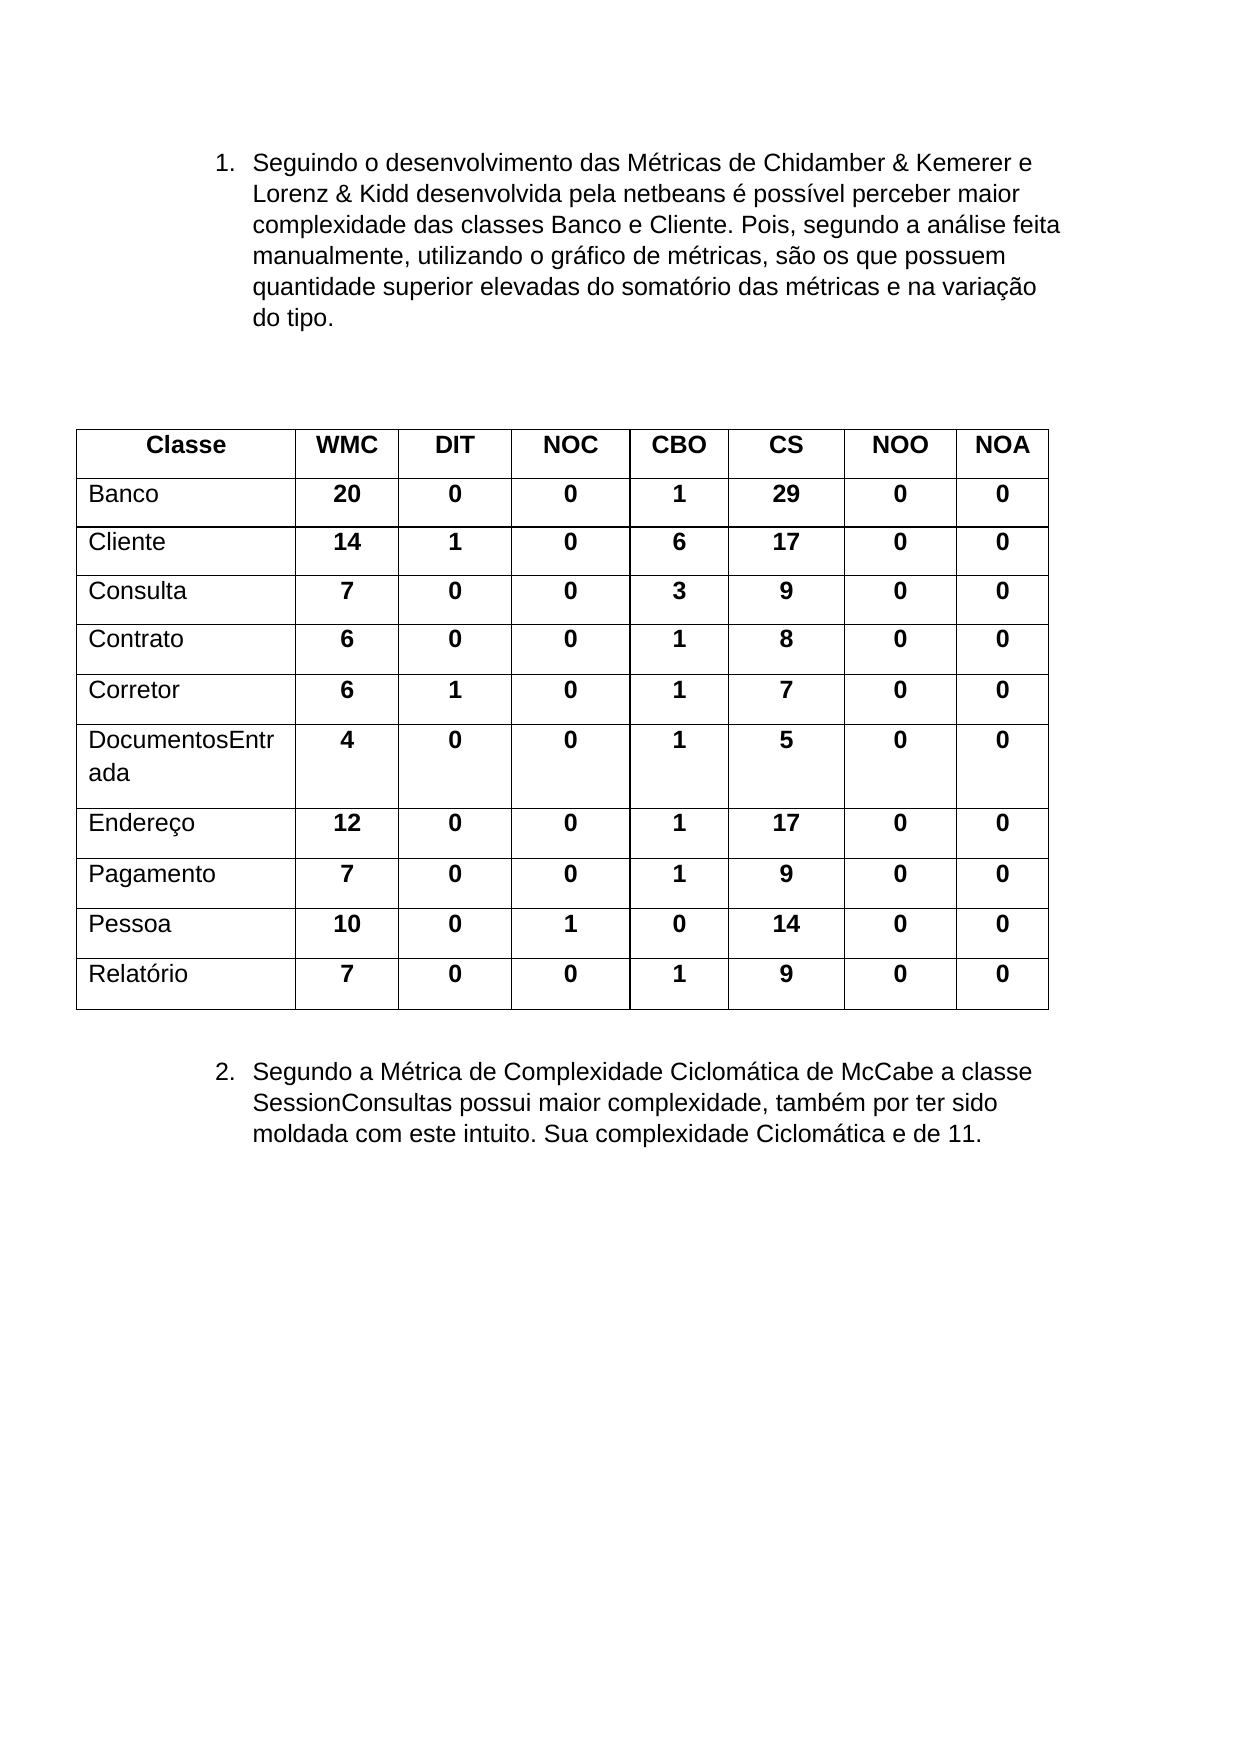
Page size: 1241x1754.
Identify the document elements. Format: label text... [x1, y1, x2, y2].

table_cell 7 [296, 959, 398, 1009]
table_cell 10 [296, 909, 398, 958]
table_cell 4 [296, 725, 398, 807]
table_cell 0 [512, 528, 629, 575]
table_cell 1 [512, 909, 629, 958]
table_cell 29 [729, 479, 844, 526]
table_header NOC [512, 430, 629, 478]
table_cell 20 [296, 479, 398, 526]
table_cell 0 [399, 909, 511, 958]
table_cell 0 [957, 725, 1048, 807]
table_cell 0 [512, 576, 629, 623]
table_cell 9 [729, 576, 844, 623]
table_header NOO [845, 430, 956, 478]
table_cell 0 [845, 725, 956, 807]
table_cell 1 [399, 675, 511, 724]
table_cell 0 [957, 809, 1048, 858]
table_cell 9 [729, 859, 844, 908]
table_cell 5 [729, 725, 844, 807]
table_cell 12 [296, 809, 398, 858]
table_cell 0 [512, 809, 629, 858]
table_header DIT [399, 430, 511, 478]
table_header CBO [631, 430, 728, 478]
table_cell Banco [77, 479, 295, 526]
table_cell 1 [631, 959, 728, 1009]
table_cell 1 [631, 479, 728, 526]
table_cell 0 [512, 625, 629, 674]
table_cell Corretor [77, 675, 295, 724]
table_cell 1 [631, 725, 728, 807]
table_cell 0 [512, 859, 629, 908]
table_cell 0 [845, 809, 956, 858]
table_cell 0 [399, 959, 511, 1009]
table_cell 0 [399, 809, 511, 858]
table_cell 0 [957, 909, 1048, 958]
table_cell 1 [631, 625, 728, 674]
table_cell 0 [631, 909, 728, 958]
table_cell 17 [729, 528, 844, 575]
table_cell 0 [957, 675, 1048, 724]
table_cell Relatório [77, 959, 295, 1009]
list Segundo a Métrica de Complexidade Ciclomática de McCabe a classe SessionConsultas possui maior complexidade, também por ter sido moldada com este intuito. Sua complexidade Ciclomática e de 11. [215, 1057, 1063, 1148]
table_cell 0 [957, 576, 1048, 623]
table_cell Cliente [77, 528, 295, 575]
table_cell 0 [845, 479, 956, 526]
table_cell 17 [729, 809, 844, 858]
table_cell 0 [399, 479, 511, 526]
table_cell 6 [296, 625, 398, 674]
table_cell 0 [512, 675, 629, 724]
table_cell 7 [729, 675, 844, 724]
table_cell 1 [631, 675, 728, 724]
table_cell 0 [845, 909, 956, 958]
table_cell 1 [631, 859, 728, 908]
table_cell Contrato [77, 625, 295, 674]
table_cell DocumentosEntrada [77, 725, 295, 807]
table_cell 0 [512, 725, 629, 807]
table_cell 1 [399, 528, 511, 575]
table_cell 6 [296, 675, 398, 724]
table_cell Endereço [77, 809, 295, 858]
table_cell 7 [296, 859, 398, 908]
table_cell 0 [957, 528, 1048, 575]
table_header Classe [77, 430, 295, 478]
table_cell 0 [845, 576, 956, 623]
table_cell 14 [296, 528, 398, 575]
table_cell 0 [845, 528, 956, 575]
table_cell 1 [631, 809, 728, 858]
table_cell Pessoa [77, 909, 295, 958]
table_cell 0 [957, 625, 1048, 674]
table_cell 0 [845, 959, 956, 1009]
table_cell 0 [399, 725, 511, 807]
table_cell 0 [957, 859, 1048, 908]
table_cell 0 [957, 479, 1048, 526]
table_cell 0 [399, 576, 511, 623]
table_header WMC [296, 430, 398, 478]
table_cell 0 [845, 625, 956, 674]
table_cell 7 [296, 576, 398, 623]
list Seguindo o desenvolvimento das Métricas de Chidamber & Kemerer e Lorenz & Kidd desenvolvida pela netbeans é possível perceber maior complexidade das classes Banco e Cliente. Pois, segundo a análise feita manualmente, utilizando o gráfico de métricas, são os que possuem quantidade superior elevadas do somatório das métricas e na variação do tipo. [215, 148, 1063, 332]
table_cell 8 [729, 625, 844, 674]
table_cell 9 [729, 959, 844, 1009]
table_header CS [729, 430, 844, 478]
table_cell 0 [845, 859, 956, 908]
table_header NOA [957, 430, 1048, 478]
table_cell 6 [631, 528, 728, 575]
table_cell 0 [512, 959, 629, 1009]
table_cell Consulta [77, 576, 295, 623]
table_cell 0 [845, 675, 956, 724]
table_cell 0 [399, 859, 511, 908]
table_cell 0 [957, 959, 1048, 1009]
table_cell Pagamento [77, 859, 295, 908]
table_cell 0 [512, 479, 629, 526]
table_cell 14 [729, 909, 844, 958]
table_cell 3 [631, 576, 728, 623]
table_cell 0 [399, 625, 511, 674]
